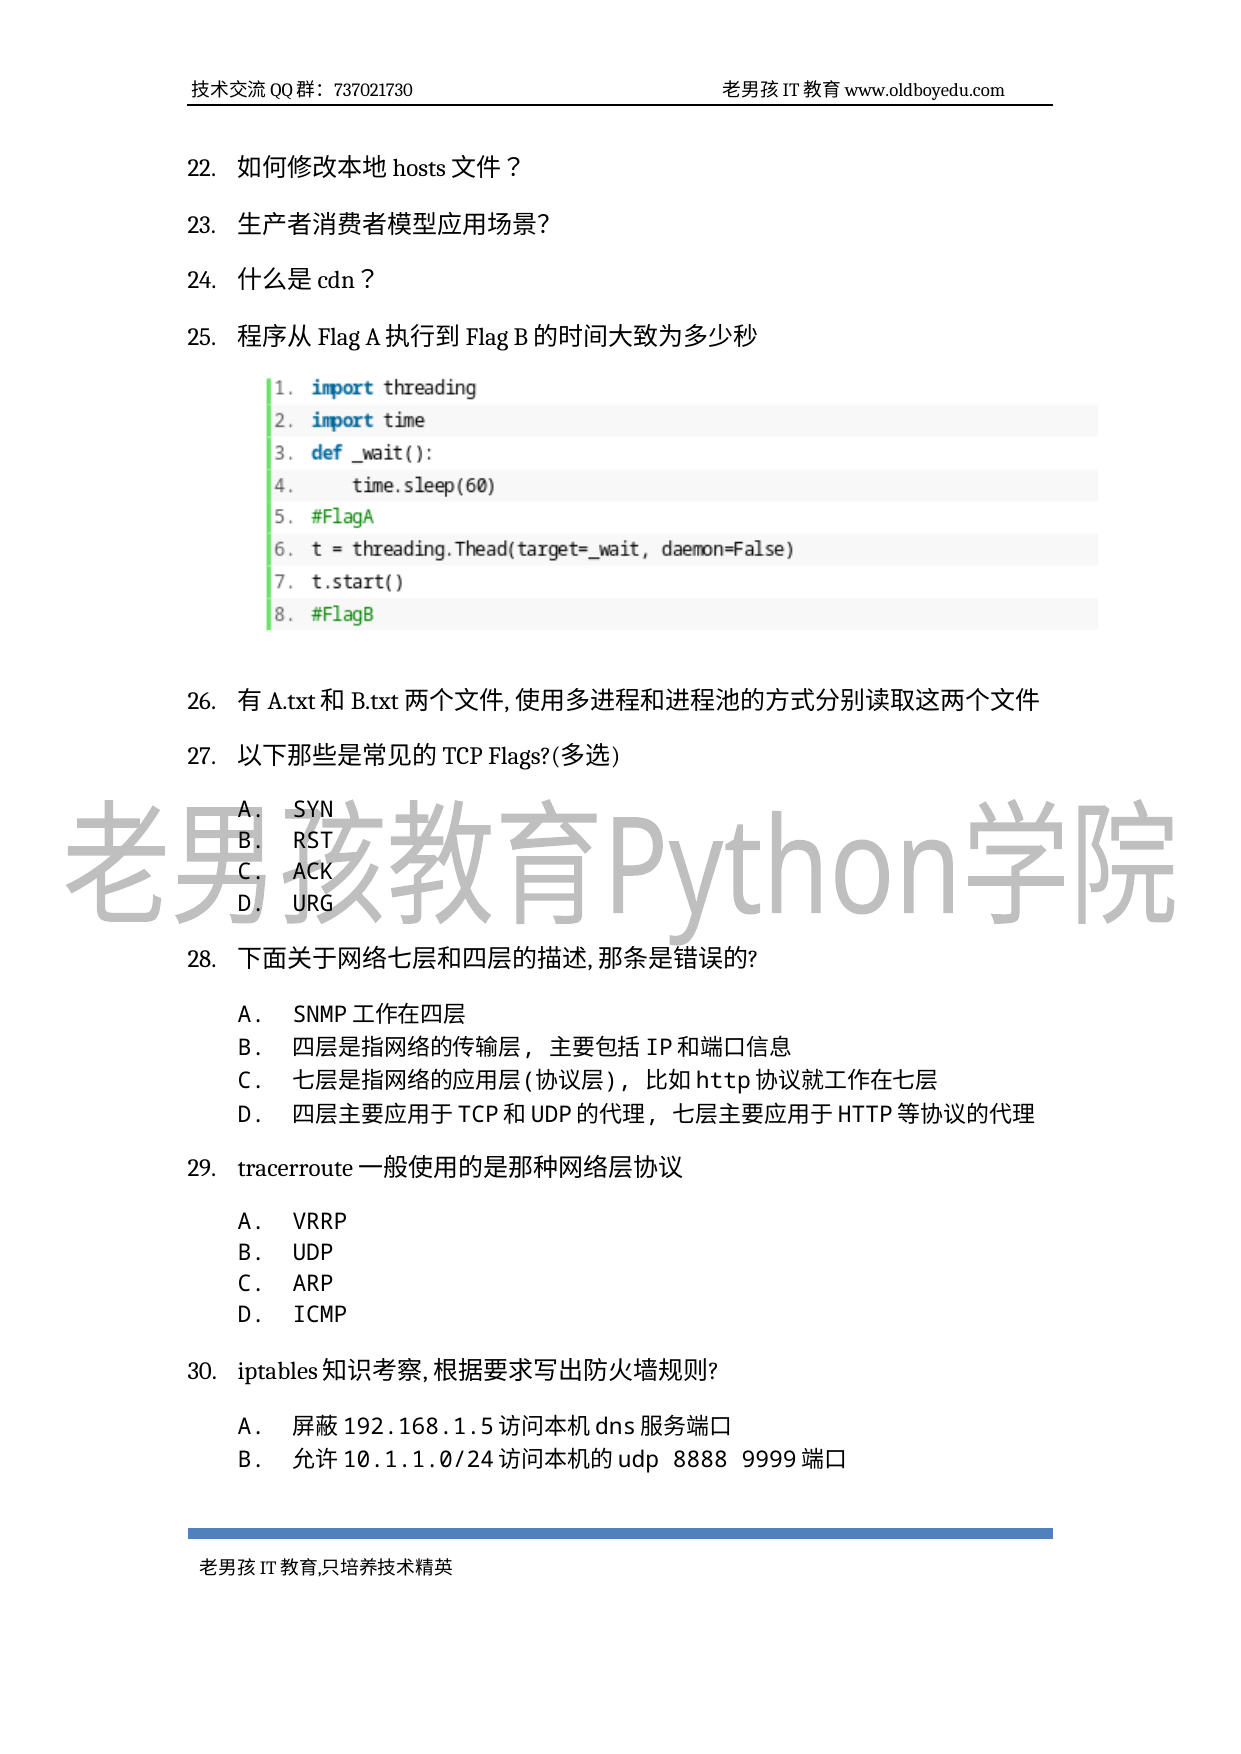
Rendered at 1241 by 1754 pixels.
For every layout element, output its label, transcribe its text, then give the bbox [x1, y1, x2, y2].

list A. SNMP工作在四层 B. 四层是指网络的传输层, 主要包括IP和端口信息 C. 七层是指网络的应用层(协议层), 比如http协议就工作在七层 D. 四层主要应用于TCP和UDP的代理, 七层主要应用于HTTP等协议的代理 [187, 996, 1053, 1129]
list 生产者消费者模型应用场景？ [187, 205, 1053, 241]
list tracerroute 一般使用的是那种网络层协议 [187, 1150, 1053, 1184]
list 以下那些是常见的TCP Flags?(多选) [187, 738, 1053, 772]
list 程序从Flag A执行到Flag B的时间大致为多少秒 [187, 317, 1053, 353]
list iptables知识考察, 根据要求写出防火墙规则? [187, 1351, 1053, 1387]
list 如何修改本地hosts文件？ [187, 150, 1053, 184]
list 什么是cdn？ [187, 262, 1053, 296]
list A. SYN B. RST C. ACK D. URG [187, 793, 1053, 918]
list 有A.txt和B.txt 两个文件, 使用多进程和进程池的方式分别读取这两个文件 [187, 681, 1053, 717]
list A. VRRP B. UDP C. ARP D. ICMP [187, 1205, 1053, 1330]
list 下面关于网络七层和四层的描述, 那条是错误的? [187, 938, 1053, 975]
list A. 屏蔽192.168.1.5访问本机dns服务端口 B. 允许10.1.1.0/24访问本机的udp 8888 9999端口 [187, 1408, 1053, 1474]
